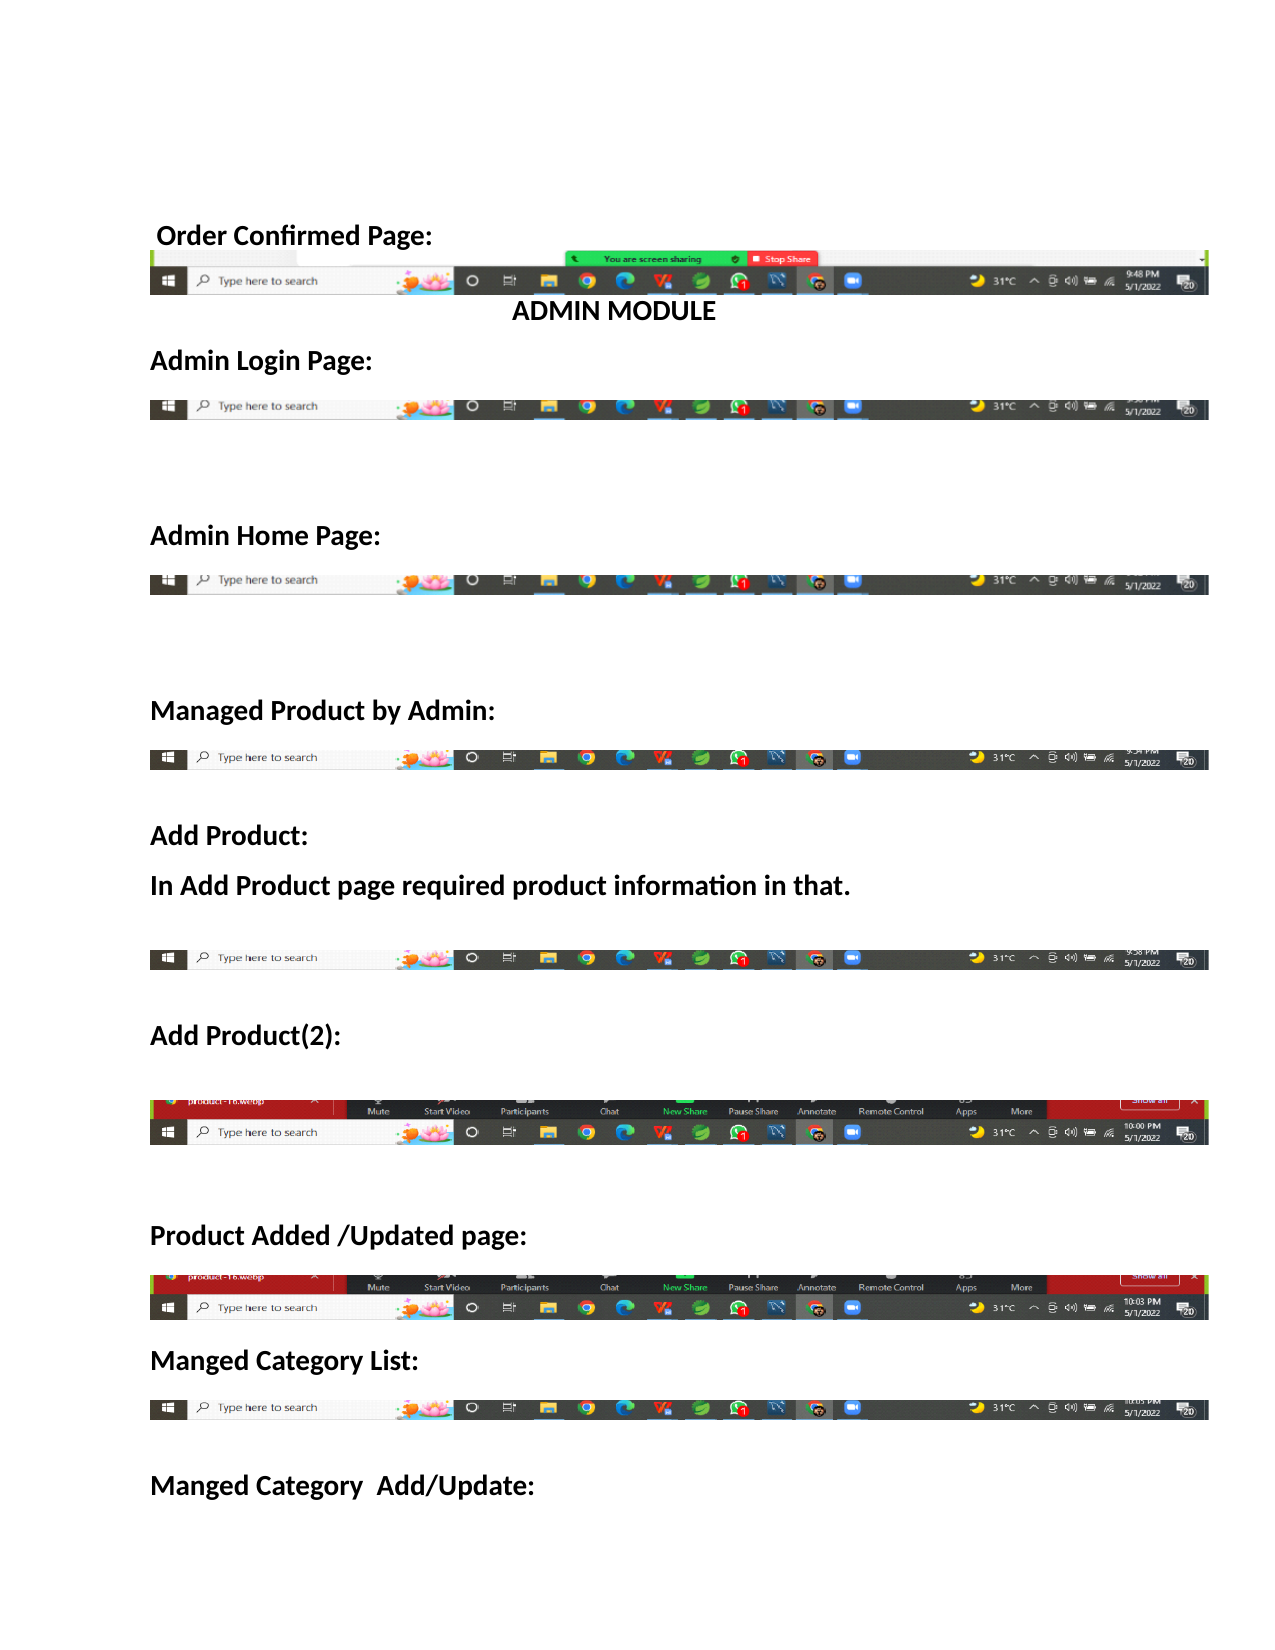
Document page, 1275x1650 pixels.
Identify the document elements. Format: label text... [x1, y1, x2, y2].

text In Add Product page required product information in that. [150, 875, 1125, 900]
text Add Product: [150, 825, 1125, 850]
text Product Added /Updated page: [150, 1225, 1125, 1250]
text ADMIN MODULE [150, 300, 1125, 325]
text Add Product(2): [150, 1025, 1125, 1050]
text Order Confirmed Page: [150, 225, 1125, 250]
text Manged Category List: [150, 1350, 1125, 1375]
text Managed Product by Admin: [150, 700, 1125, 725]
text Manged Category Add/Update: [150, 1475, 1125, 1500]
text Admin Home Page: [150, 525, 1125, 550]
text Admin Login Page: [150, 350, 1125, 375]
